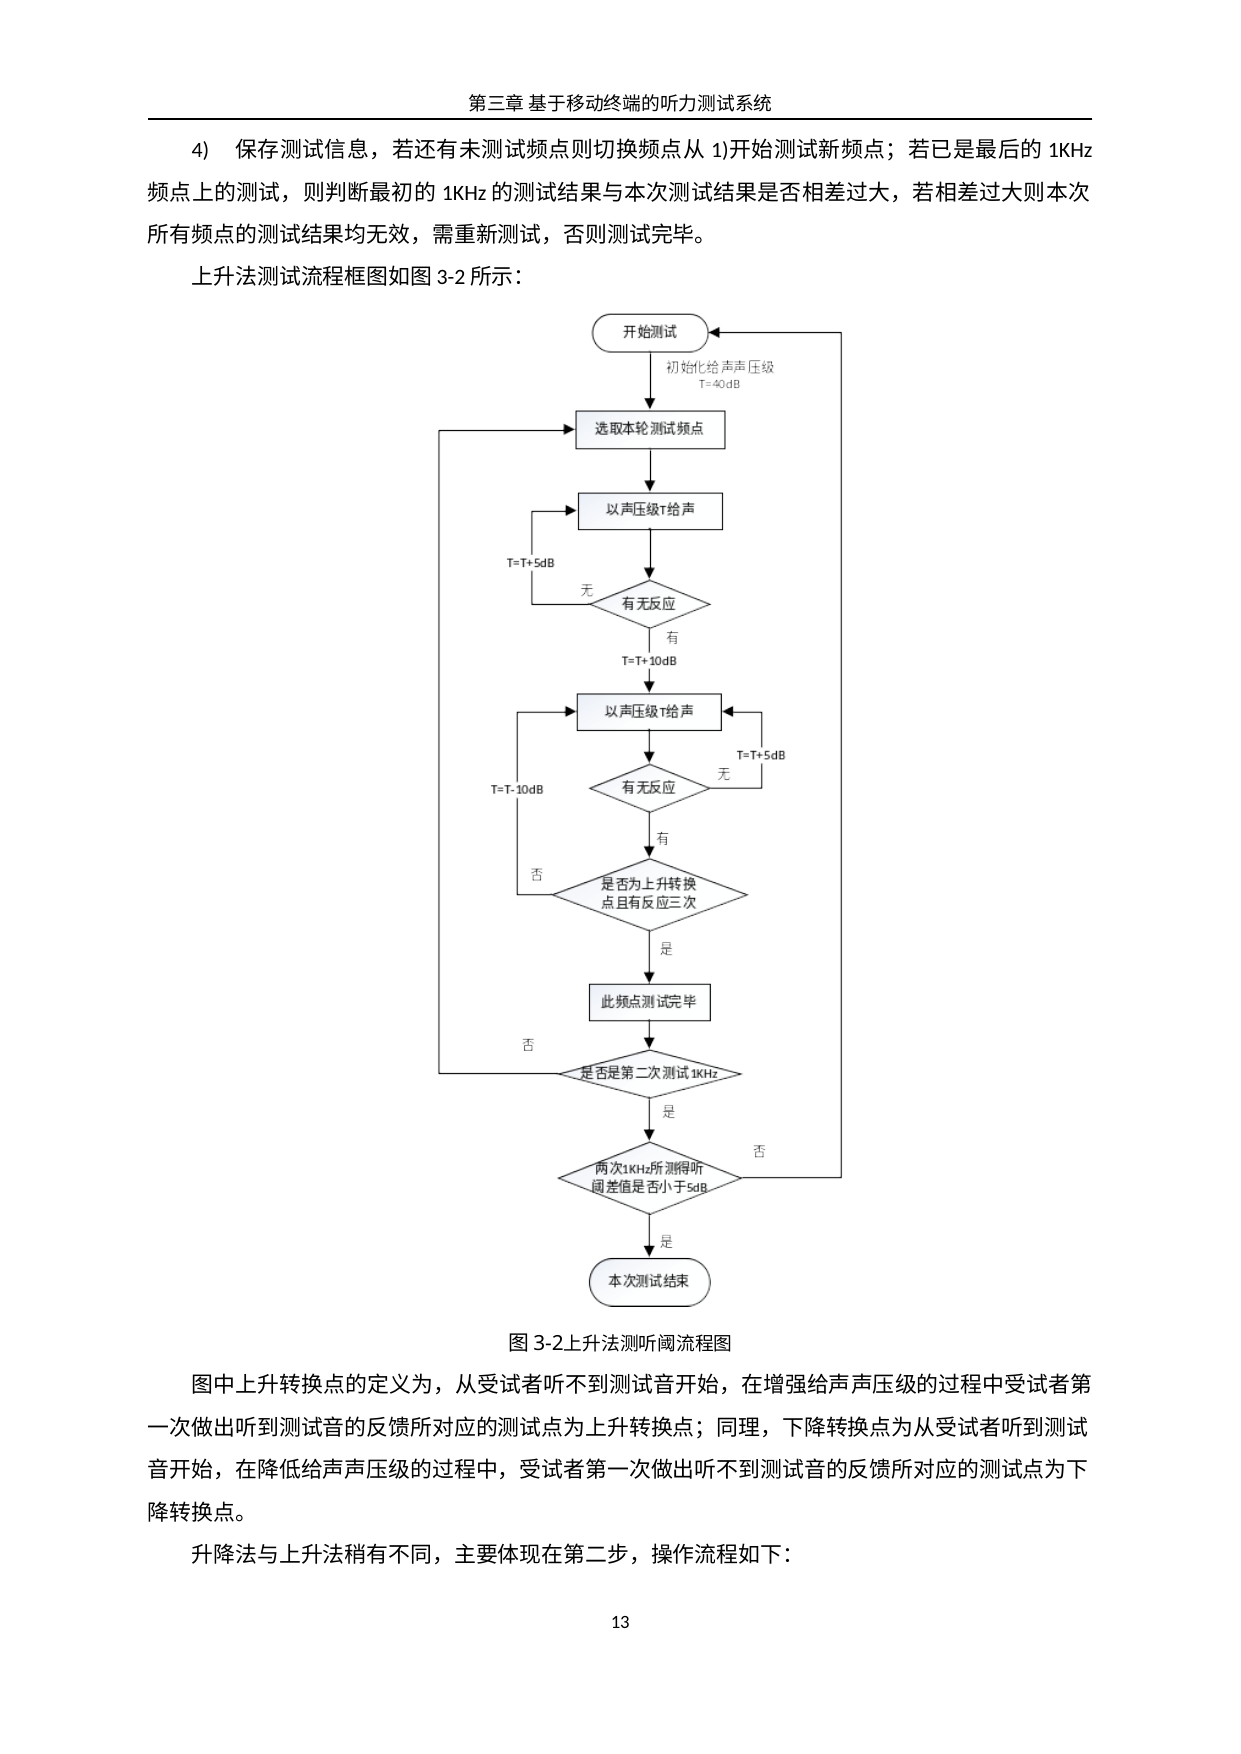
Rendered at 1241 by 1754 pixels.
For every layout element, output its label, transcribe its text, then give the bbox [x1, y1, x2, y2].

list 保存测试信息，若还有未测试频点则切换频点从1)开始测试新频点；若已是最后的1KHz频点上的测试，则判断最初的1KHz的测试结果与本次测试结果是否相差过大，若相差过大则本次所有频点的测试结果均无效，需重新测试，否则测试完毕。 [148, 131, 1092, 250]
text 上升法测试流程框图如图3-2所示： [148, 258, 1092, 292]
text 图3-2上升法测听阈流程图 [148, 1325, 1092, 1359]
text 升降法与上升法稍有不同，主要体现在第二步，操作流程如下： [148, 1535, 1092, 1569]
text 图中上升转换点的定义为，从受试者听不到测试音开始，在增强给声声压级的过程中受试者第一次做出听到测试音的反馈所对应的测试点为上升转换点；同理，下降转换点为从受试者听到测试音开始，在降低给声声压级的过程中，受试者第一次做出听不到测试音的反馈所对应的测试点为下降转换点。 [148, 1366, 1092, 1527]
